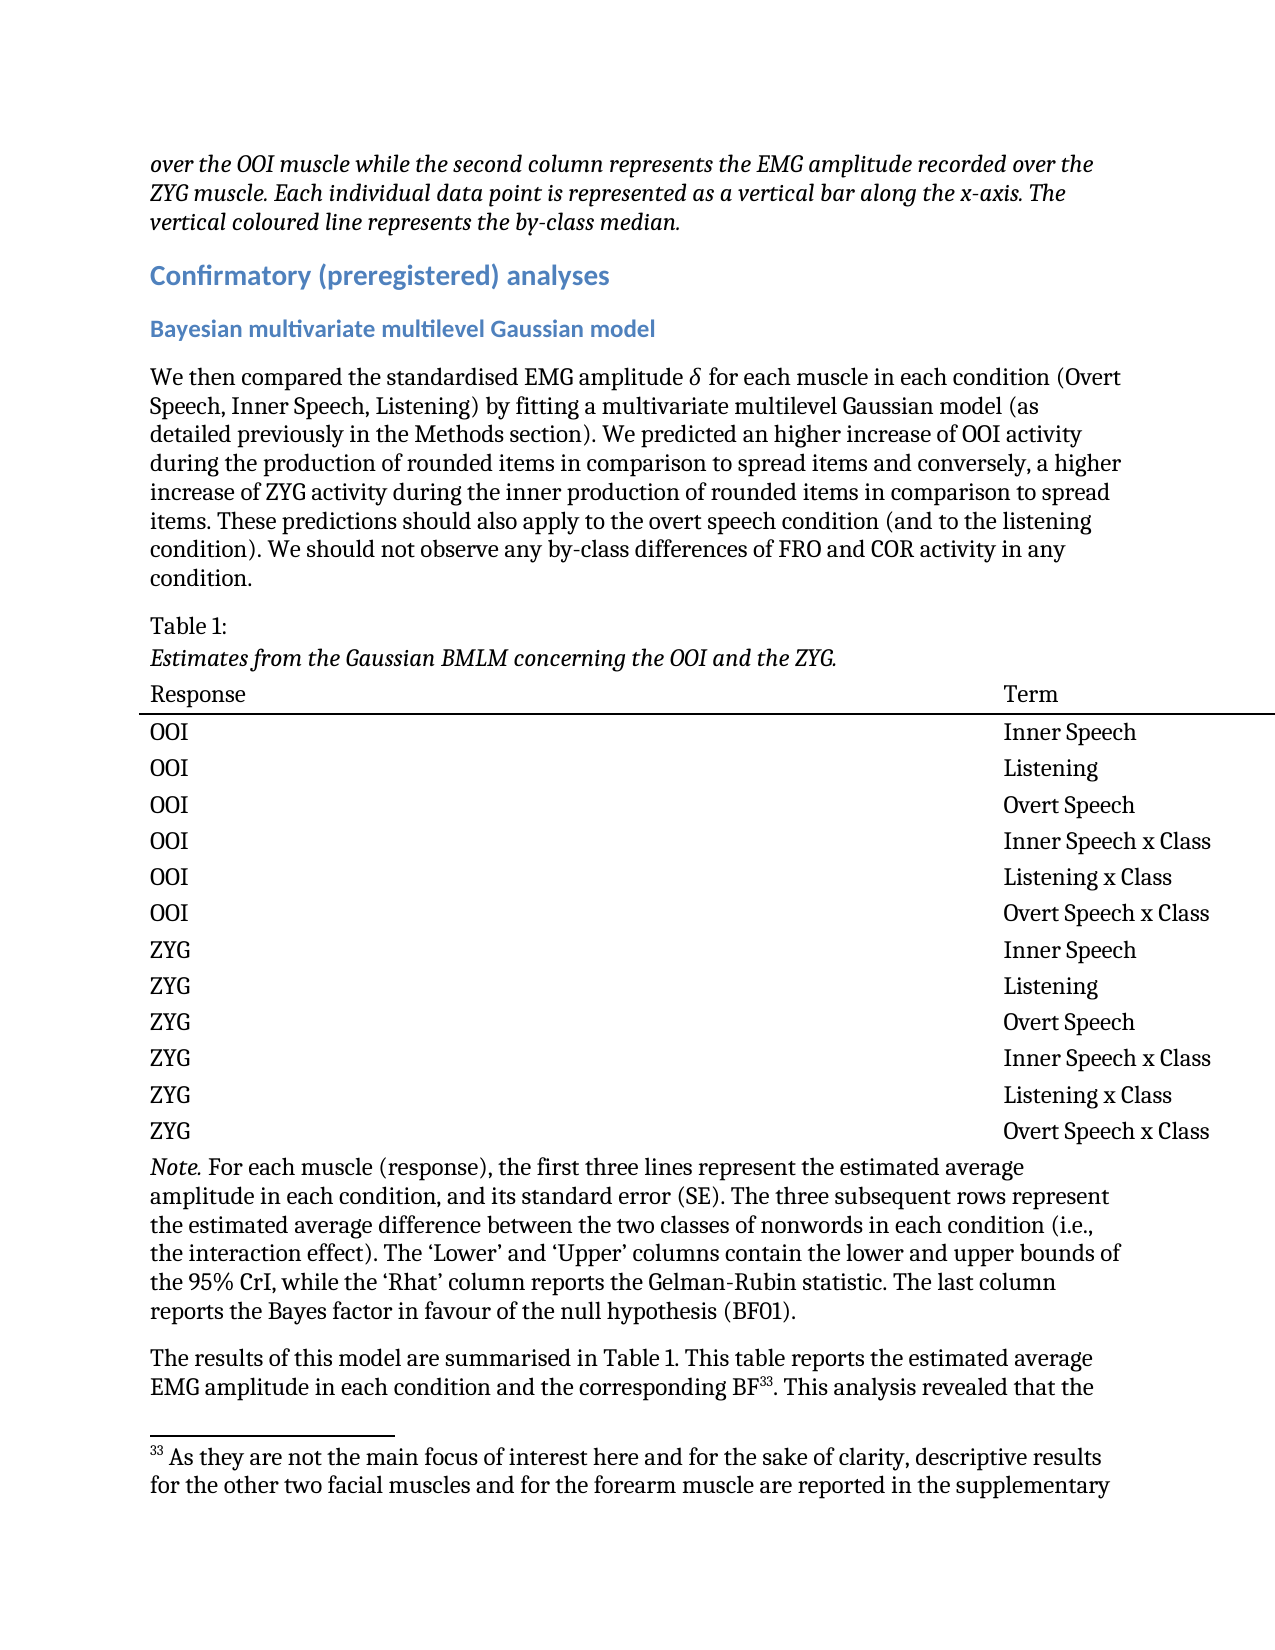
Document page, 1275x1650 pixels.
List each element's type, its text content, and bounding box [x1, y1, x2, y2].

subtitle Confirmatory (preregistered) analyses [150, 257, 1125, 293]
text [150, 150, 1125, 236]
text We then compared the standardised EMG amplitude for each muscle in each condition (Overt Speech, Inner Speech, Listening) by fitting a multivariate multilevel Gaussian model (as detailed previously in the Methods section). We predicted an higher increase of OOI activity during the production of rounded items in comparison to spread items and conversely, a higher increase of ZYG activity during the inner production of rounded items in comparison to spread items. These predictions should also apply to the overt speech condition (and to the listening condition). We should not observe any by-class differences of FRO and COR activity in any condition. [150, 363, 1125, 593]
table_header Response [139, 677, 992, 713]
table_cell Overt Speech x Class [992, 896, 1275, 932]
table_cell Listening x Class [992, 1077, 1275, 1113]
table_cell OOI [139, 823, 992, 859]
subtitle Bayesian multivariate multilevel Gaussian model [150, 313, 1125, 344]
table_cell Overt Speech x Class [992, 1113, 1275, 1149]
table_cell ZYG [139, 1113, 992, 1149]
table_cell Listening x Class [992, 859, 1275, 896]
table_cell ZYG [139, 1004, 992, 1041]
table_cell Inner Speech [992, 715, 1275, 751]
table_cell Listening [992, 968, 1275, 1004]
table_cell Inner Speech x Class [992, 823, 1275, 859]
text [150, 1344, 1125, 1402]
text Table 1: [150, 612, 1125, 640]
table_cell Inner Speech x Class [992, 1041, 1275, 1077]
table_cell OOI [139, 859, 992, 896]
table_cell Listening [992, 751, 1275, 787]
table_cell OOI [139, 751, 992, 787]
table_cell Inner Speech [992, 932, 1275, 968]
table_cell ZYG [139, 1077, 992, 1113]
text Note. For each muscle (response), the first three lines represent the estimated average amplitude in each condition, and its standard error (SE). The three subsequent rows represent the estimated average difference between the two classes of nonwords in each condition (i.e., the interaction effect). The ‘Lower’ and ‘Upper’ columns contain the lower and upper bounds of the 95% CrI, while the ‘Rhat’ column reports the Gelman-Rubin statistic. The last column reports the Bayes factor in favour of the null hypothesis (BF01). [150, 1153, 1125, 1326]
table_cell OOI [139, 787, 992, 823]
table_cell Overt Speech [992, 1004, 1275, 1041]
table_header Term [992, 677, 1275, 713]
table_cell ZYG [139, 968, 992, 1004]
table_cell OOI [139, 896, 992, 932]
text Estimates from the Gaussian BMLM concerning the OOI and the ZYG. [150, 644, 1125, 673]
table_cell OOI [139, 715, 992, 751]
table_cell ZYG [139, 932, 992, 968]
table_cell Overt Speech [992, 787, 1275, 823]
table_cell ZYG [139, 1041, 992, 1077]
